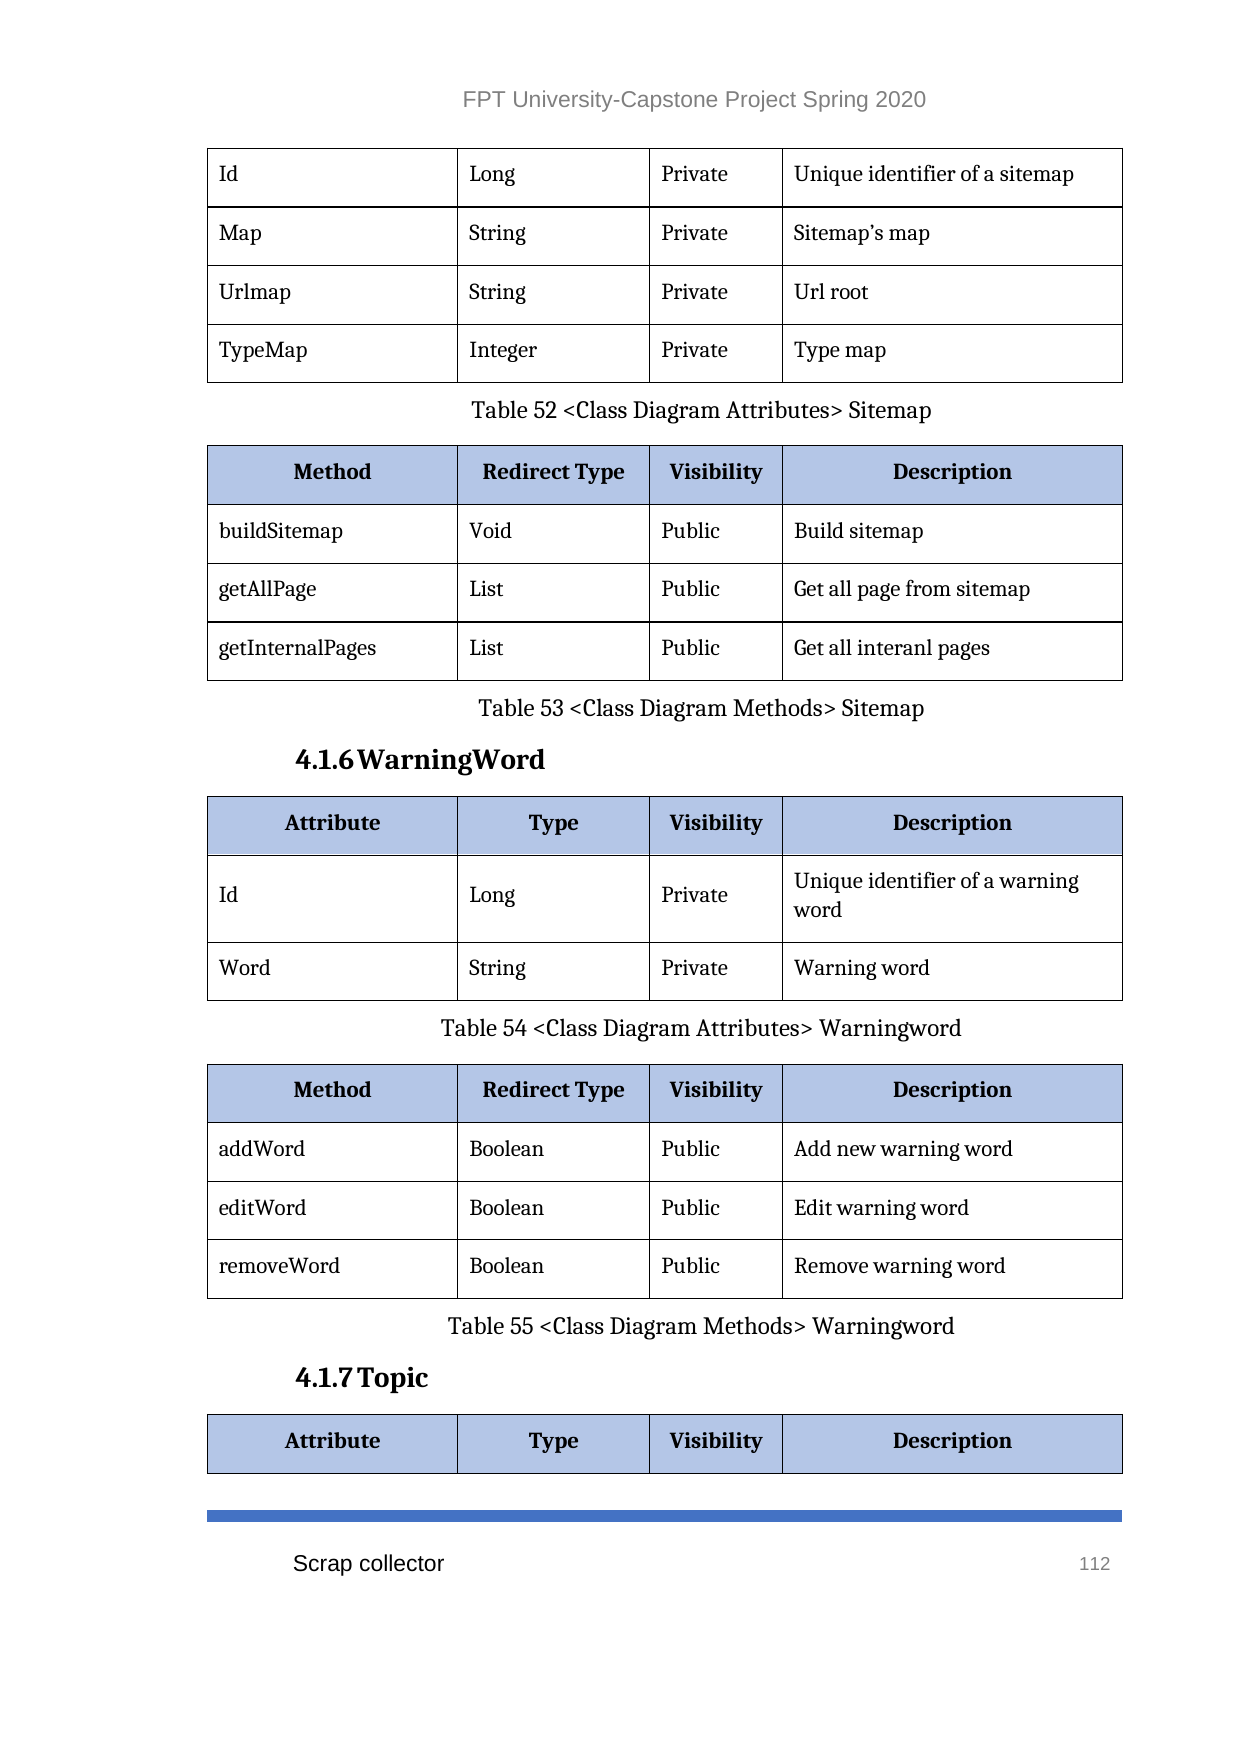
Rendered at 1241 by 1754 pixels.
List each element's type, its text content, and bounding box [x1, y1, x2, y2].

table_cell Public [650, 1182, 782, 1239]
table_cell Private [650, 208, 782, 265]
list Topic [295, 1361, 1122, 1395]
table_cell Private [650, 325, 782, 382]
table_cell Unique identifier of a warning word [783, 856, 1122, 942]
table_cell Url root [783, 266, 1122, 324]
table_header Redirect Type [458, 446, 649, 504]
table_cell Long [458, 149, 649, 206]
table_cell Boolean [458, 1240, 649, 1298]
table_header Visibility [650, 1415, 782, 1473]
table_cell Urlmap [208, 266, 457, 324]
table_cell Private [650, 266, 782, 324]
table_cell Long [458, 856, 649, 942]
table_header Description [783, 446, 1122, 504]
table_cell getAllPage [208, 564, 457, 621]
table_cell addWord [208, 1123, 457, 1181]
table_cell Type map [783, 325, 1122, 382]
table_cell Get all page from sitemap [783, 564, 1122, 621]
table_cell String [458, 943, 649, 1000]
table_header Redirect Type [458, 1065, 649, 1122]
table_header Visibility [650, 797, 782, 854]
table_header Method [208, 1065, 457, 1122]
table_cell buildSitemap [208, 505, 457, 563]
list WarningWord [295, 743, 1122, 777]
table_cell Warning word [783, 943, 1122, 1000]
table_cell List [458, 623, 649, 680]
table_cell TypeMap [208, 325, 457, 382]
table_header Attribute [208, 797, 457, 854]
table_cell Id [208, 856, 457, 942]
table_cell Map [208, 208, 457, 265]
table_cell Public [650, 505, 782, 563]
table_cell Void [458, 505, 649, 563]
table_cell Public [650, 623, 782, 680]
table_header Description [783, 1415, 1122, 1473]
table_cell Id [208, 149, 457, 206]
table_cell Public [650, 564, 782, 621]
table_cell Boolean [458, 1182, 649, 1239]
table_header Type [458, 1415, 649, 1473]
table_cell Get all interanl pages [783, 623, 1122, 680]
table_header Description [783, 1065, 1122, 1122]
table_cell Build sitemap [783, 505, 1122, 563]
table_header Method [208, 446, 457, 504]
table_cell List [458, 564, 649, 621]
table_cell Sitemap’s map [783, 208, 1122, 265]
table_header Description [783, 797, 1122, 854]
table_cell Public [650, 1123, 782, 1181]
table_cell removeWord [208, 1240, 457, 1298]
table_cell Integer [458, 325, 649, 382]
table_cell Edit warning word [783, 1182, 1122, 1239]
table_cell String [458, 266, 649, 324]
table_cell Private [650, 943, 782, 1000]
table_cell Boolean [458, 1123, 649, 1181]
table_cell Private [650, 149, 782, 206]
table_cell String [458, 208, 649, 265]
table_cell Public [650, 1240, 782, 1298]
table_header Visibility [650, 1065, 782, 1122]
table_header Attribute [208, 1415, 457, 1473]
table_cell Unique identifier of a sitemap [783, 149, 1122, 206]
table_header Type [458, 797, 649, 854]
table_cell Add new warning word [783, 1123, 1122, 1181]
table_cell editWord [208, 1182, 457, 1239]
table_cell getInternalPages [208, 623, 457, 680]
table_cell Remove warning word [783, 1240, 1122, 1298]
table_cell Word [208, 943, 457, 1000]
table_cell Private [650, 856, 782, 942]
table_header Visibility [650, 446, 782, 504]
